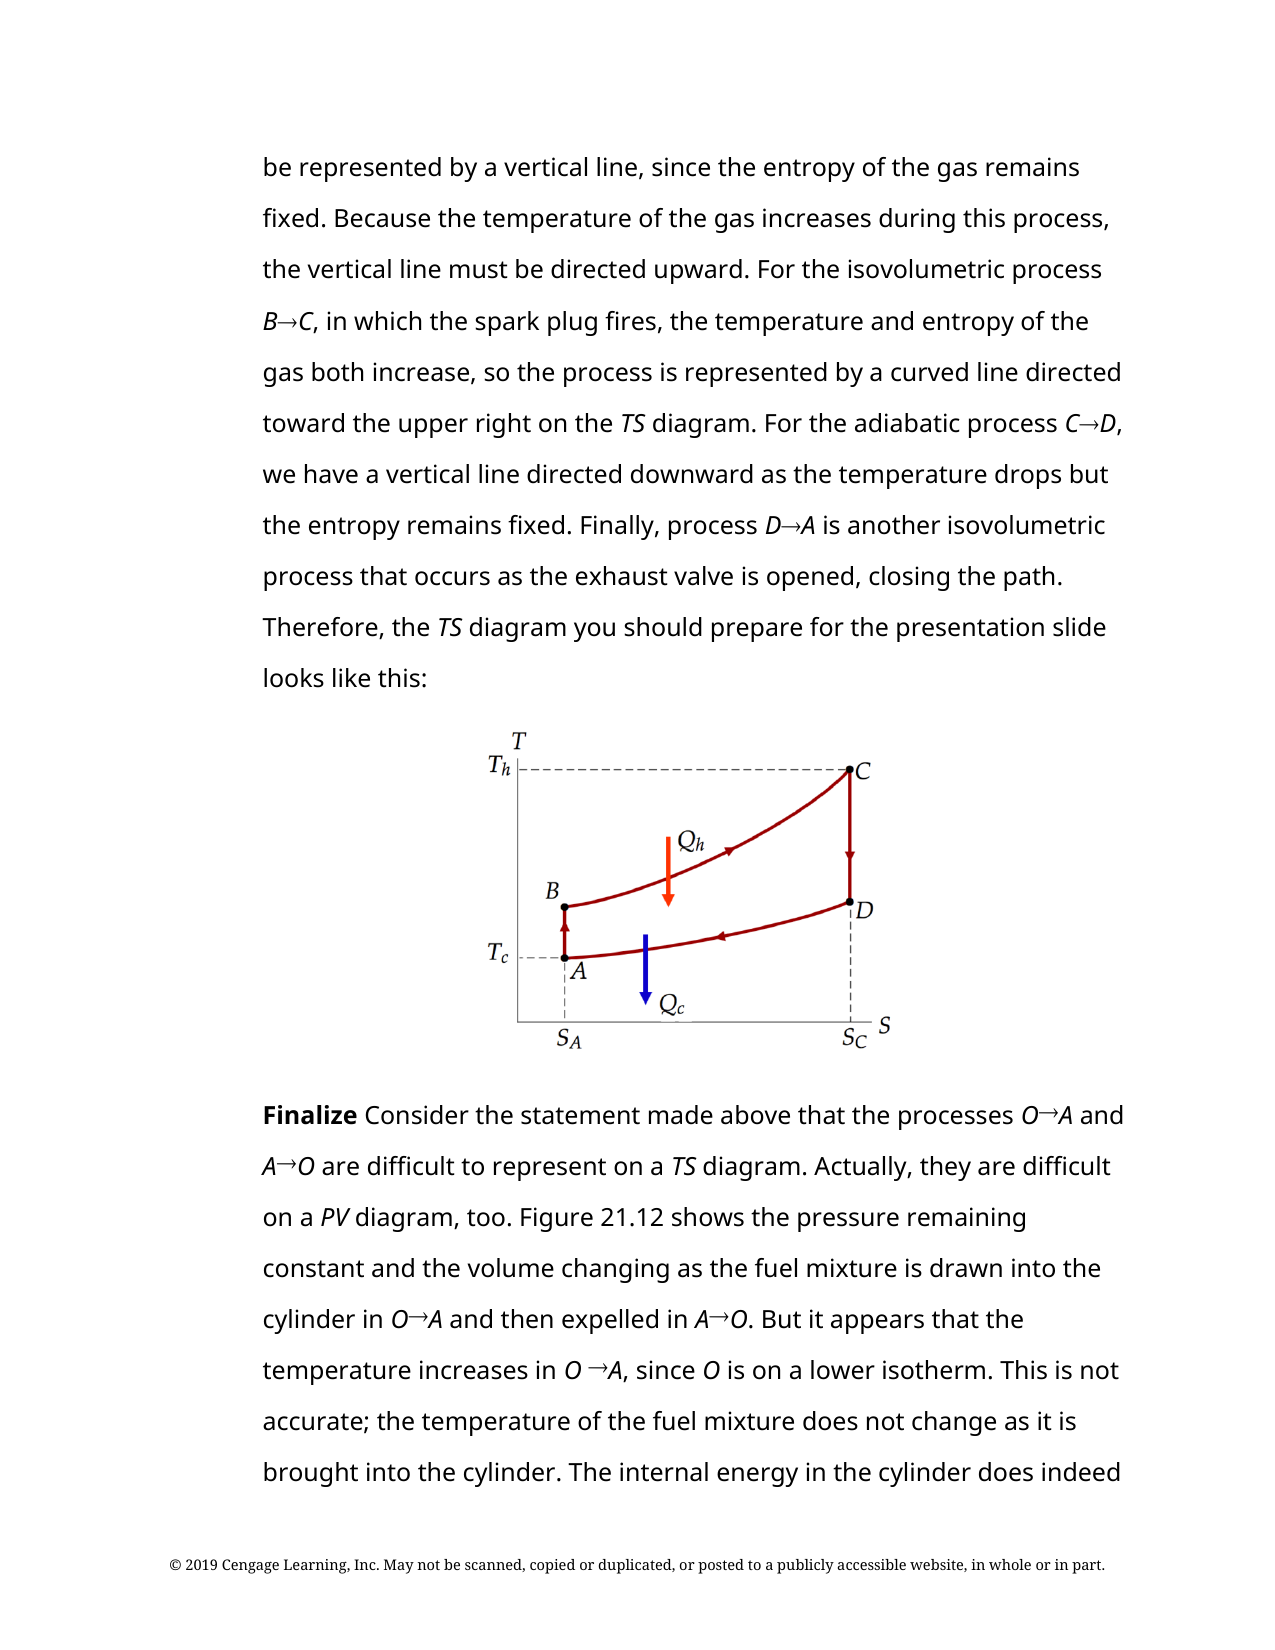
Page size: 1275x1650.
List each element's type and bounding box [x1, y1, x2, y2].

text [262, 1098, 1125, 1489]
picture [481, 723, 907, 1066]
text [262, 150, 1125, 694]
